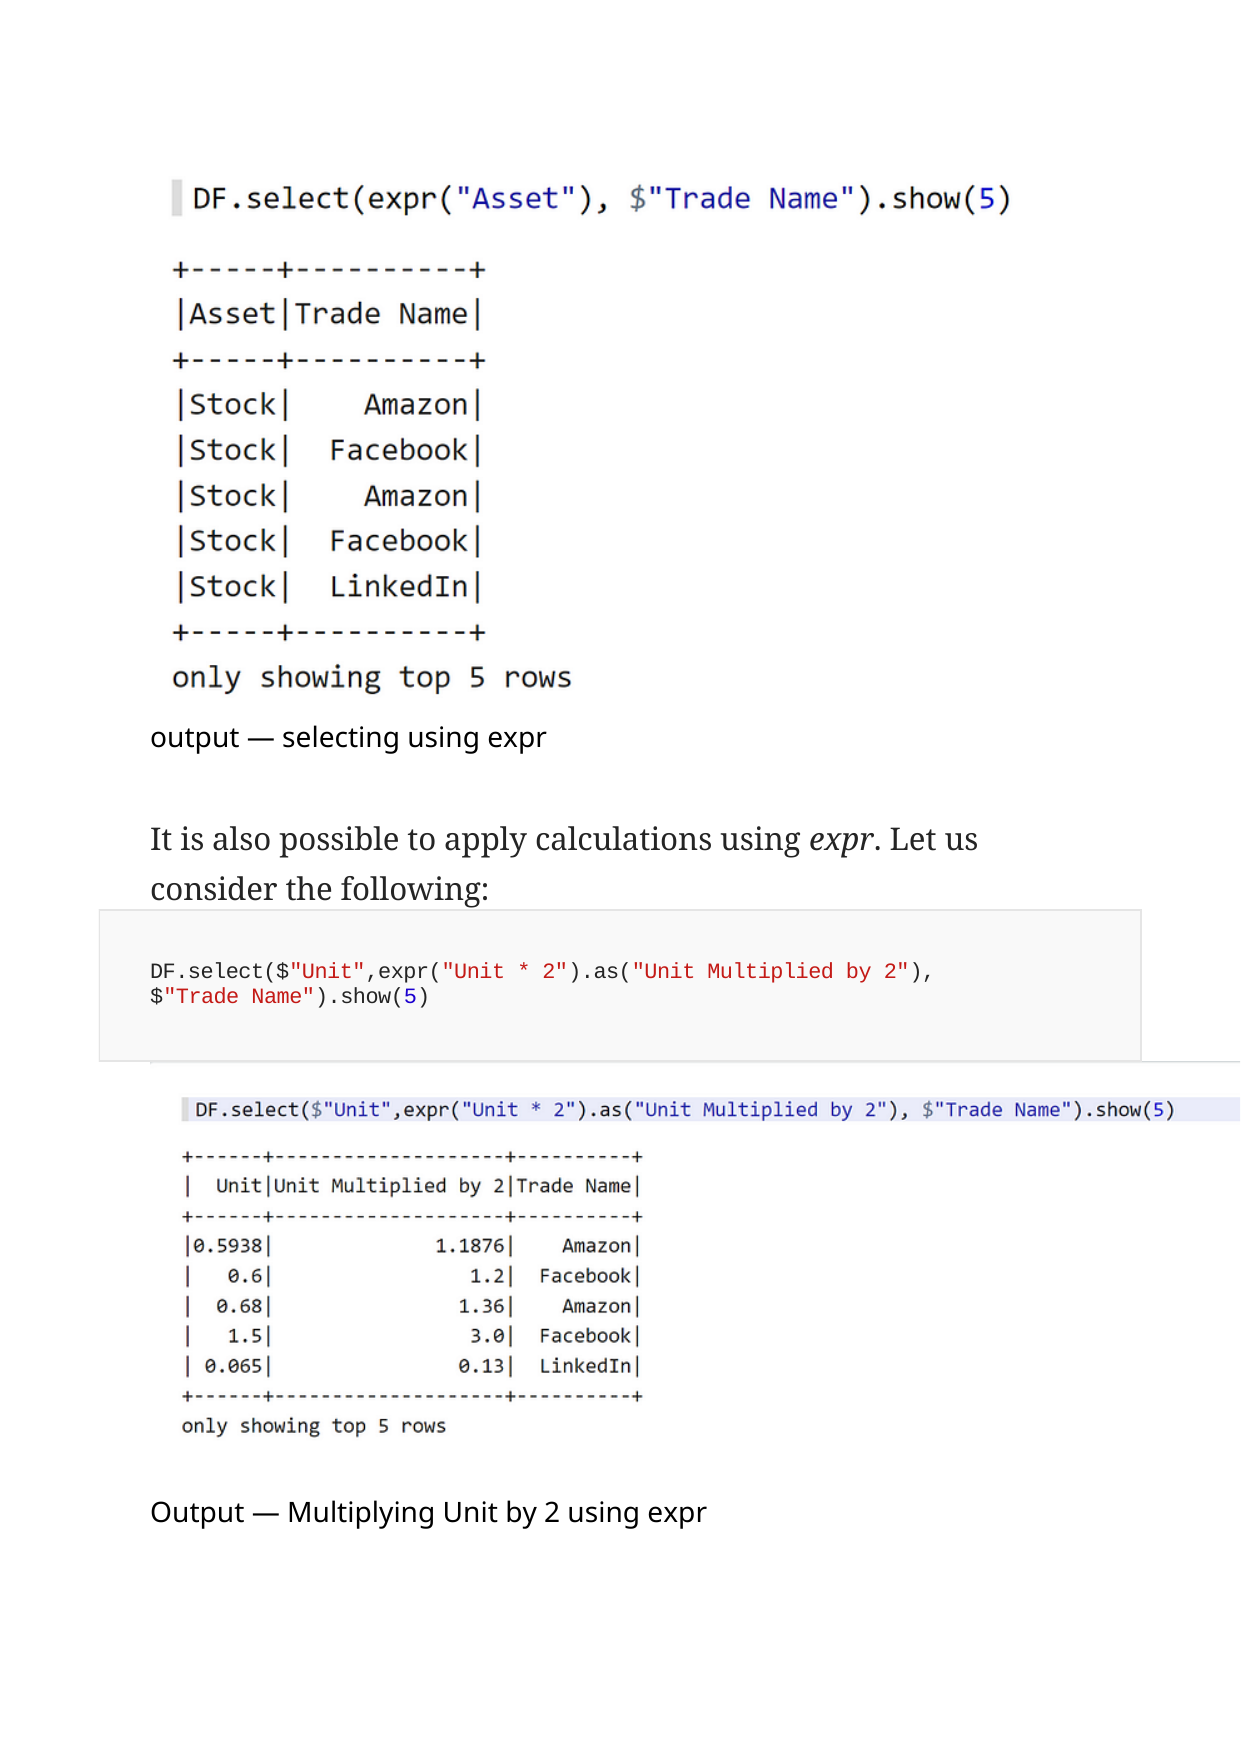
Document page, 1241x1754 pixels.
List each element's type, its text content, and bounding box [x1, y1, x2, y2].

picture [150, 1061, 1241, 1493]
text DF.select($"Unit",expr("Unit * 2").as("Unit Multiplied by 2"), $"Trade Name").show(5) [100, 911, 1140, 1060]
picture [150, 150, 1241, 718]
text Output — Multiplying Unit by 2 using expr [150, 1493, 1090, 1531]
text It is also possible to apply calculations using expr. Let us consider the following: [150, 809, 1090, 909]
text output — selecting using expr [150, 718, 1090, 756]
